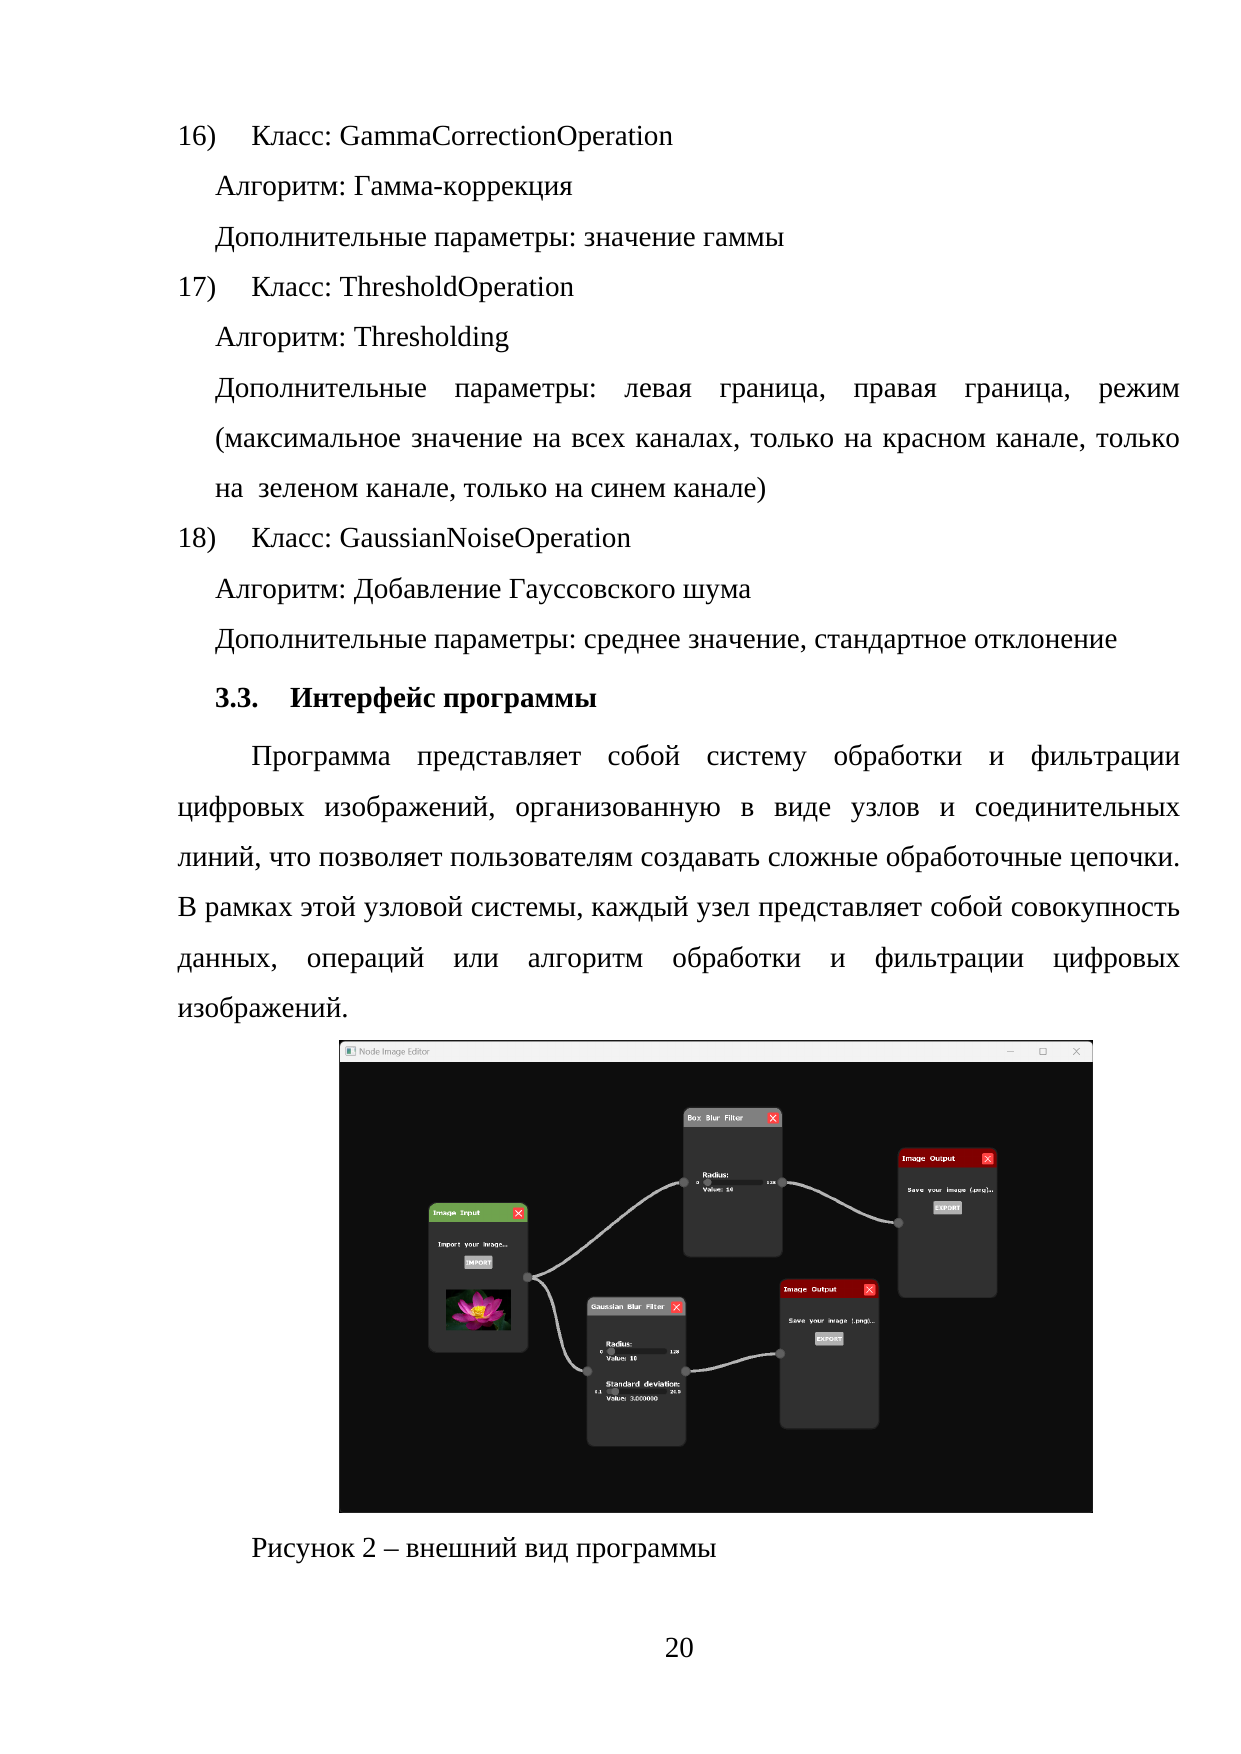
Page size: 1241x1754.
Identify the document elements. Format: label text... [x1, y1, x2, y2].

picture [339, 1040, 1093, 1513]
text Программа представляет собой систему обработки и фильтрации цифровых изображений, организованную в виде узлов и соединительных линий, что позволяет пользователям создавать сложные обработочные цепочки. В рамках этой узловой системы, каждый узел представляет собой совокупность данных, операций или алгоритм обработки и фильтрации цифровых изображений. [177, 738, 1181, 1024]
list Алгоритм: Гамма-коррекция [215, 168, 1181, 202]
text Рисунок 2 – внешний вид программы [177, 1530, 1181, 1563]
list Класс: GaussianNoiseOperation [177, 521, 1181, 554]
list Класс: ThresholdOperation [177, 269, 1181, 303]
list Дополнительные параметры: левая граница, правая граница, режим (максимальное значение на всех каналах, только на красном канале, только на зеленом канале, только на синем канале) [215, 370, 1181, 504]
list Дополнительные параметры: значение гаммы [215, 219, 1181, 252]
list Алгоритм: Добавление Гауссовского шума [215, 571, 1181, 604]
subtitle Интерфейс программы [215, 680, 1181, 713]
list Дополнительные параметры: среднее значение, стандартное отклонение [215, 621, 1181, 655]
list Класс: GammaCorrectionOperation [177, 118, 1181, 152]
list Алгоритм: Thresholding [215, 319, 1181, 353]
